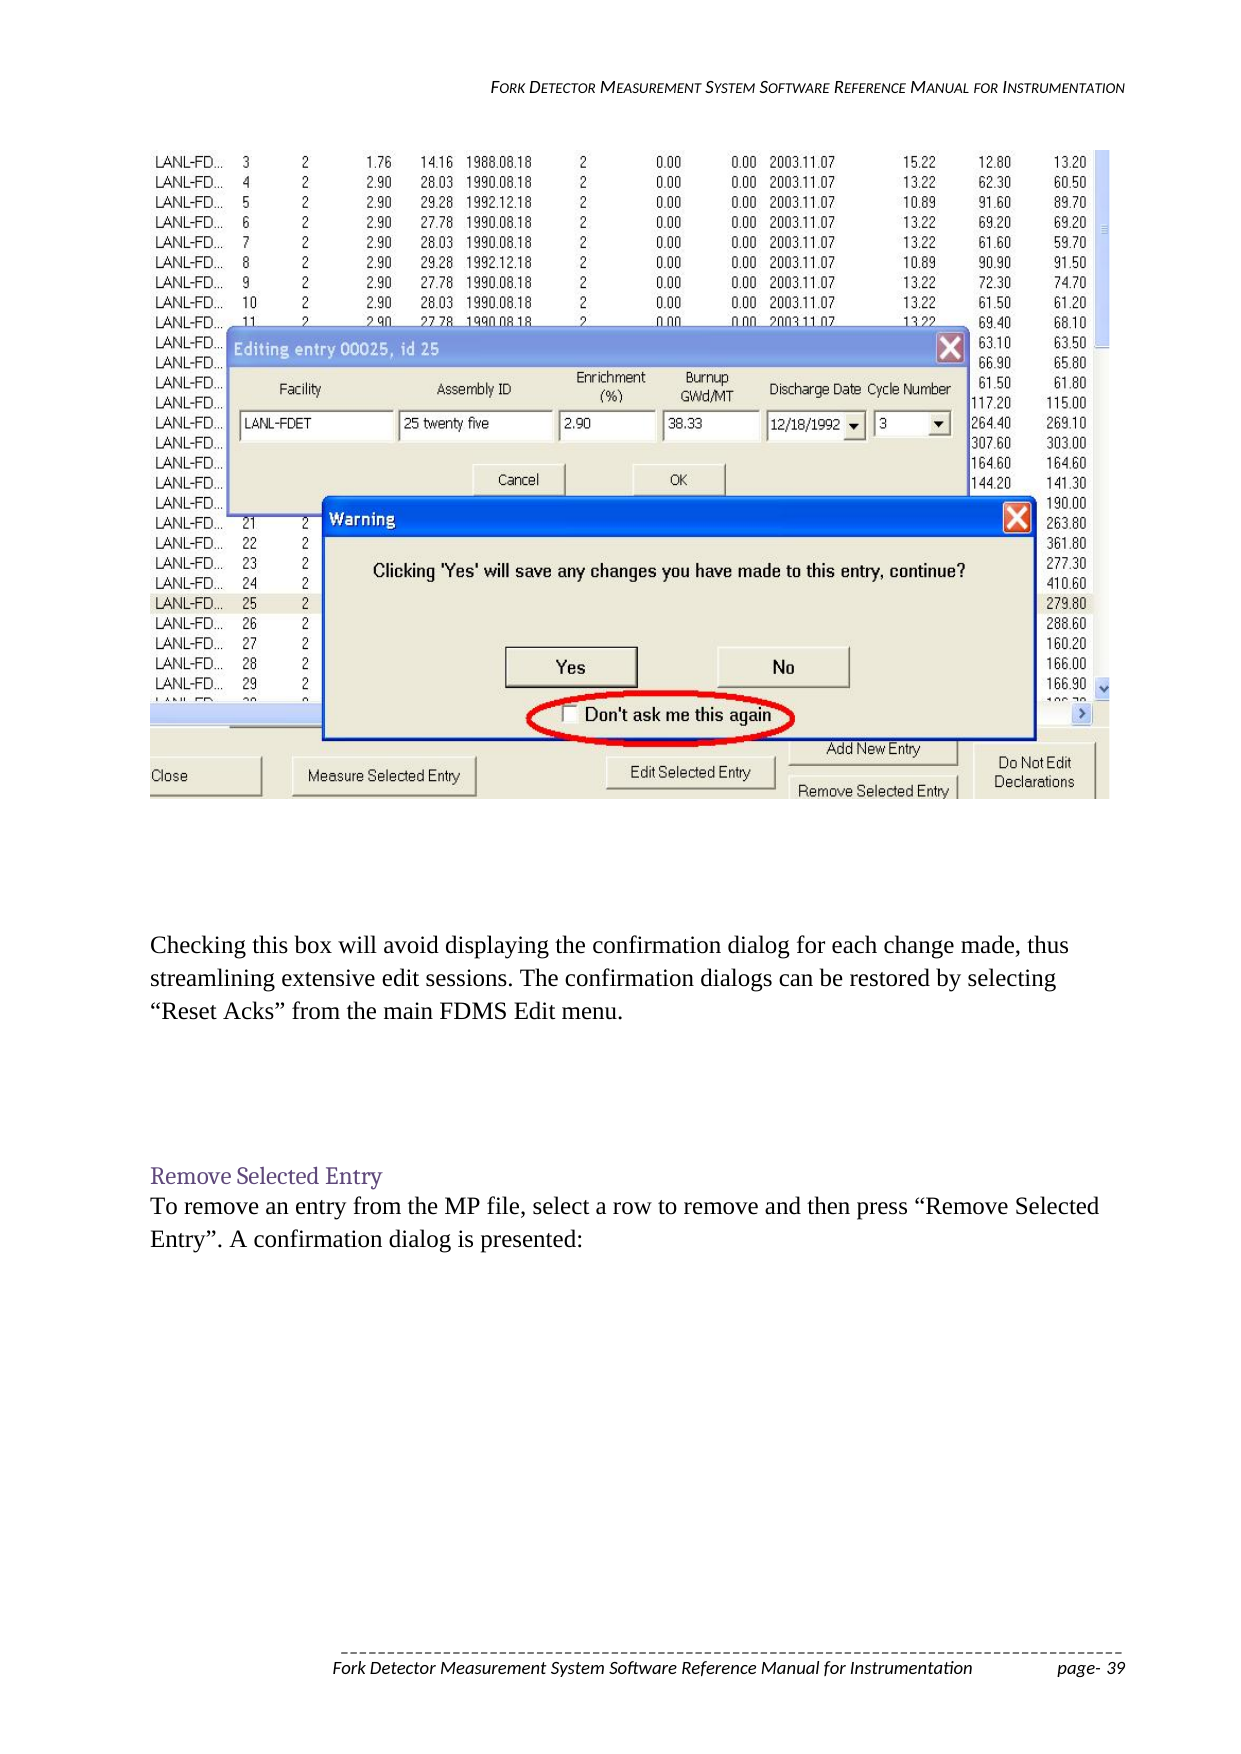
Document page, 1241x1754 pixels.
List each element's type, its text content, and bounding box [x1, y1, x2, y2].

text Checking this box will avoid displaying the confirmation dialog for each change made, thus streamlining extensive edit sessions. The confirmation dialogs can be restored by selecting “Reset Acks” from the main FDMS Edit menu. [150, 930, 1125, 1025]
text To remove an entry from the MP file, select a row to remove and then press “Remove Selected Entry”. A confirmation dialog is presented: [150, 1191, 1125, 1253]
picture [150, 150, 1110, 799]
subtitle Remove Selected Entry [150, 1162, 1125, 1191]
